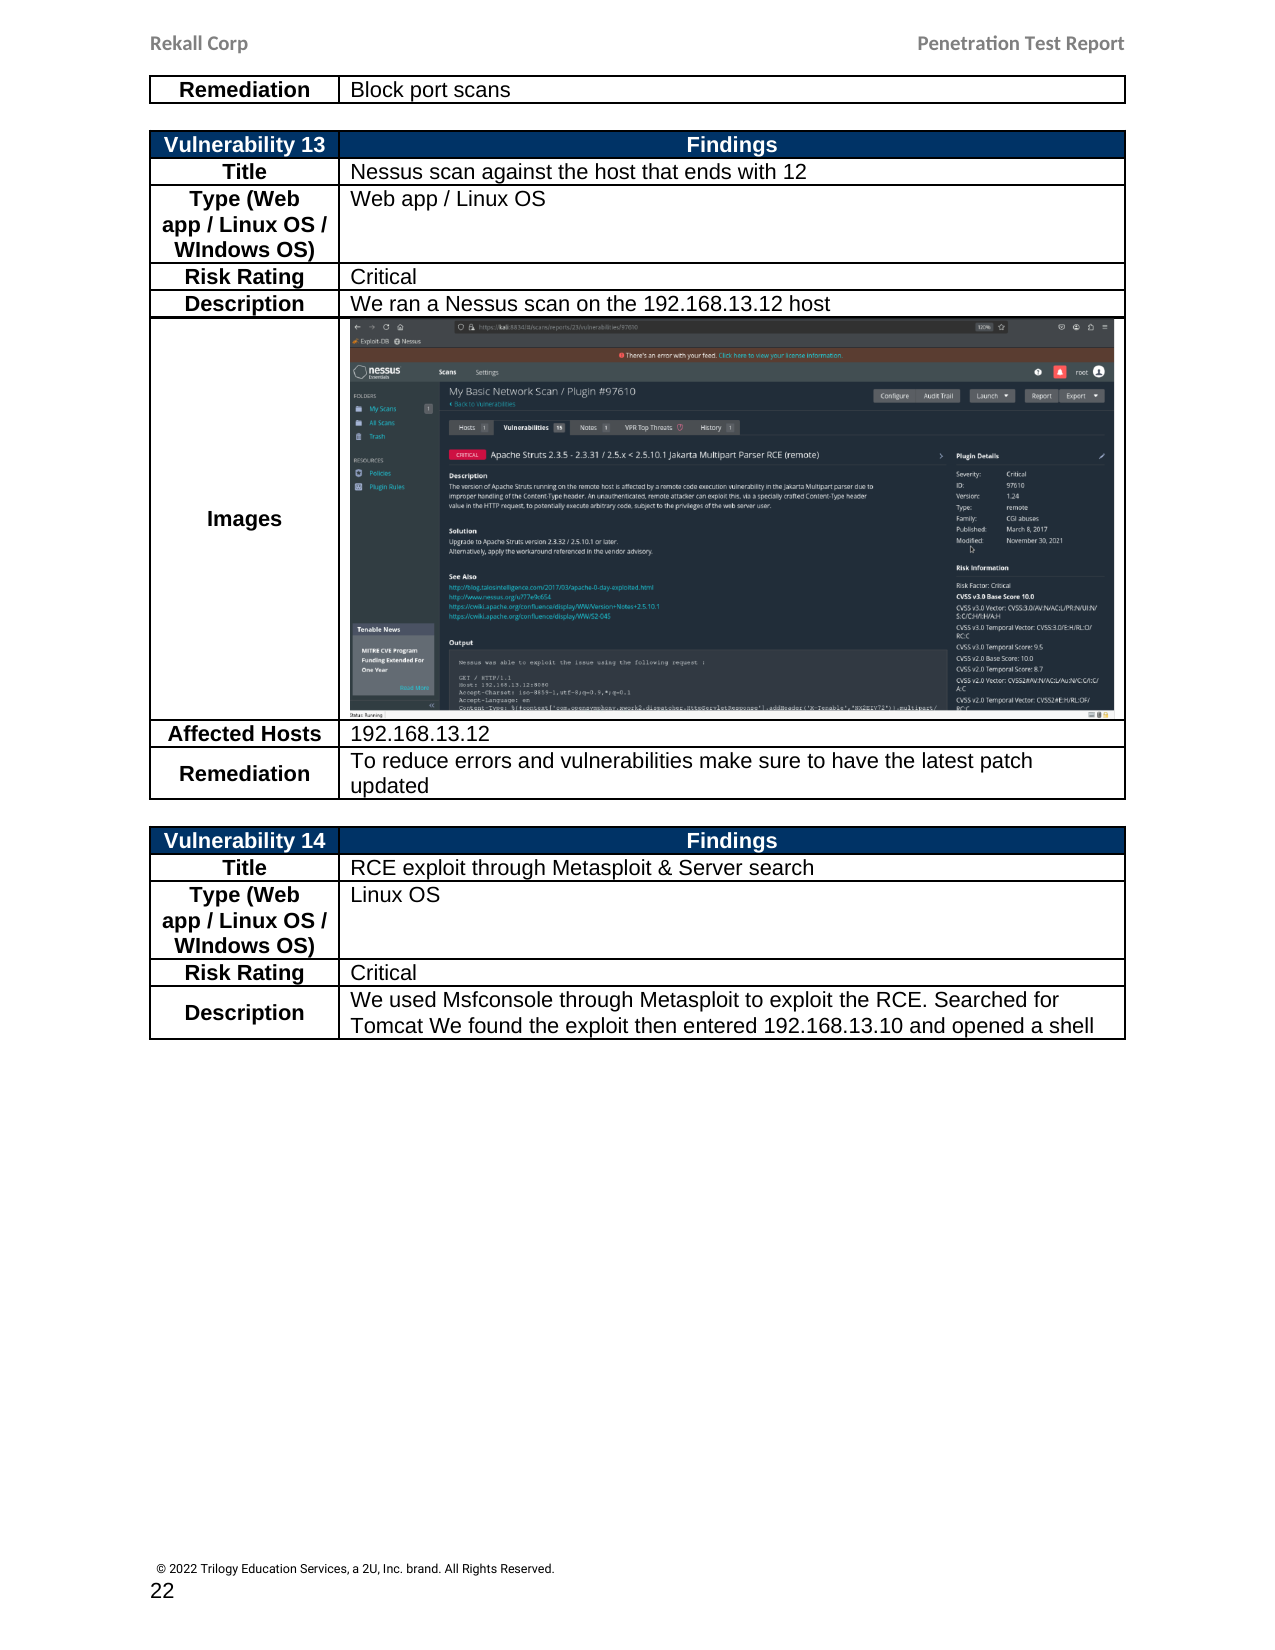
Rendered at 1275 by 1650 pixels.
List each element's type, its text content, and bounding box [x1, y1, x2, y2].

table_cell Title [151, 855, 338, 880]
table_cell Remediation [151, 748, 338, 798]
table_cell Description [151, 291, 338, 316]
table_cell Linux OS [340, 882, 1124, 958]
table_cell Type (Web app / Linux OS / WIndows OS) [151, 882, 338, 958]
table_cell Critical [340, 960, 1124, 985]
table_cell Web app / Linux OS [340, 186, 1124, 262]
table_cell Type (Web app / Linux OS / WIndows OS) [151, 186, 338, 262]
table_cell [1115, 319, 1124, 718]
table_cell Description [151, 987, 338, 1038]
table_cell RCE exploit through Metasploit & Server search [340, 855, 1124, 880]
table_cell 192.168.13.12 [340, 721, 1124, 746]
table_cell To reduce errors and vulnerabilities make sure to have the latest patch updated [340, 748, 1124, 798]
table_cell Images [151, 319, 338, 718]
table_cell We used Msfconsole through Metasploit to exploit the RCE. Searched for Tomcat We found the exploit then entered 192.168.13.10 and opened a shell [340, 987, 1124, 1038]
table_cell Risk Rating [151, 264, 338, 289]
table_cell Block port scans [340, 77, 1124, 102]
table_cell Nessus scan against the host that ends with 12 [340, 159, 1124, 184]
table_cell Risk Rating [151, 960, 338, 985]
table_cell Remediation [151, 77, 338, 102]
table_header Findings [340, 828, 1124, 853]
table_header Findings [340, 132, 1124, 157]
picture [350, 318, 1115, 719]
table_header Vulnerability 13 [151, 132, 338, 157]
table_cell Critical [340, 264, 1124, 289]
table_cell Affected Hosts [151, 721, 338, 746]
table_cell [340, 319, 350, 718]
table_cell We ran a Nessus scan on the 192.168.13.12 host [340, 291, 1124, 316]
table_header Vulnerability 14 [151, 828, 338, 853]
table_cell Title [151, 159, 338, 184]
